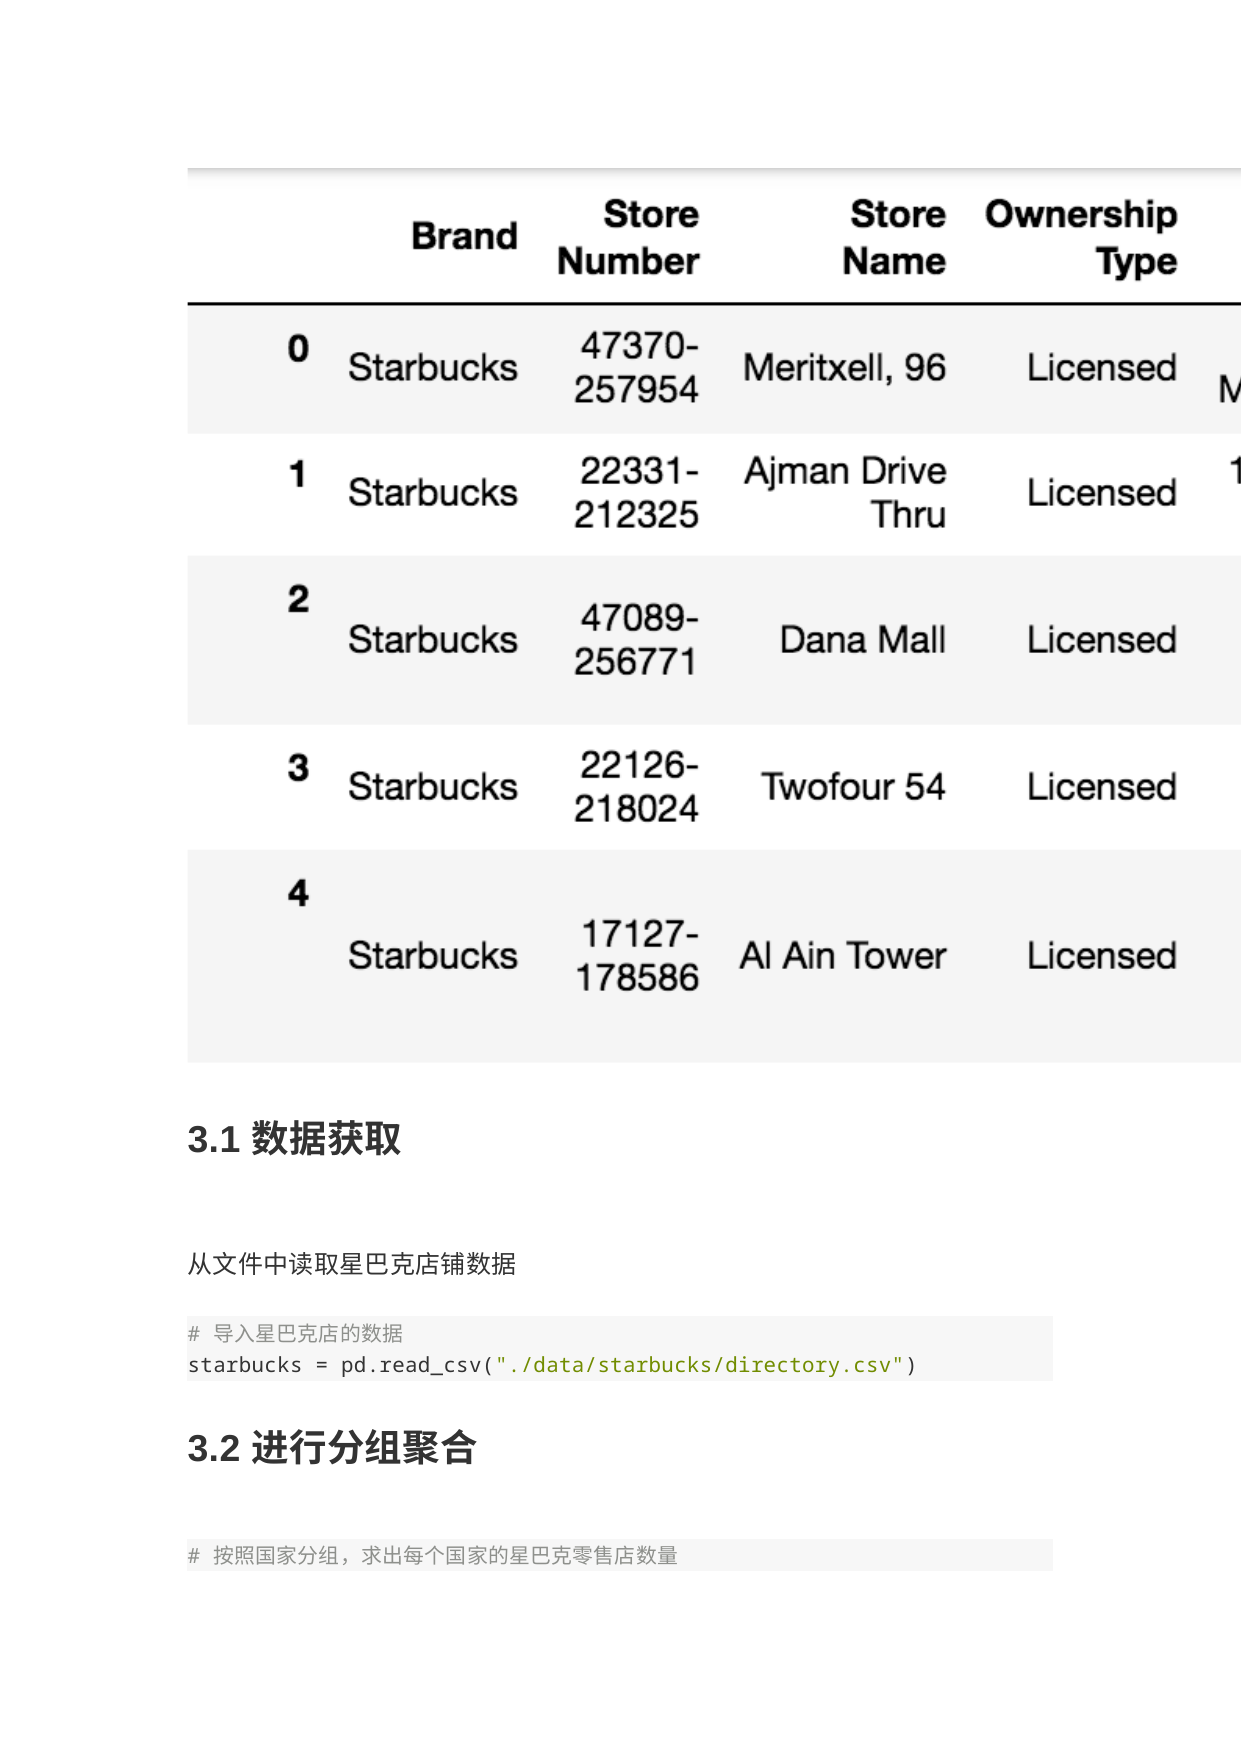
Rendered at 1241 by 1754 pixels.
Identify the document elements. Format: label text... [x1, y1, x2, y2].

subtitle 3.2 进行分组聚合 [187, 1413, 1053, 1478]
text # 导入星巴克店的数据 [187, 1316, 1053, 1348]
picture [187, 168, 1241, 1066]
subtitle 3.1 数据获取 [187, 1104, 1053, 1169]
text # 按照国家分组，求出每个国家的星巴克零售店数量 [187, 1539, 1053, 1571]
text 从文件中读取星巴克店铺数据 [187, 1230, 1053, 1295]
text starbucks = pd.read_csv("./data/starbucks/directory.csv") [187, 1348, 1053, 1381]
